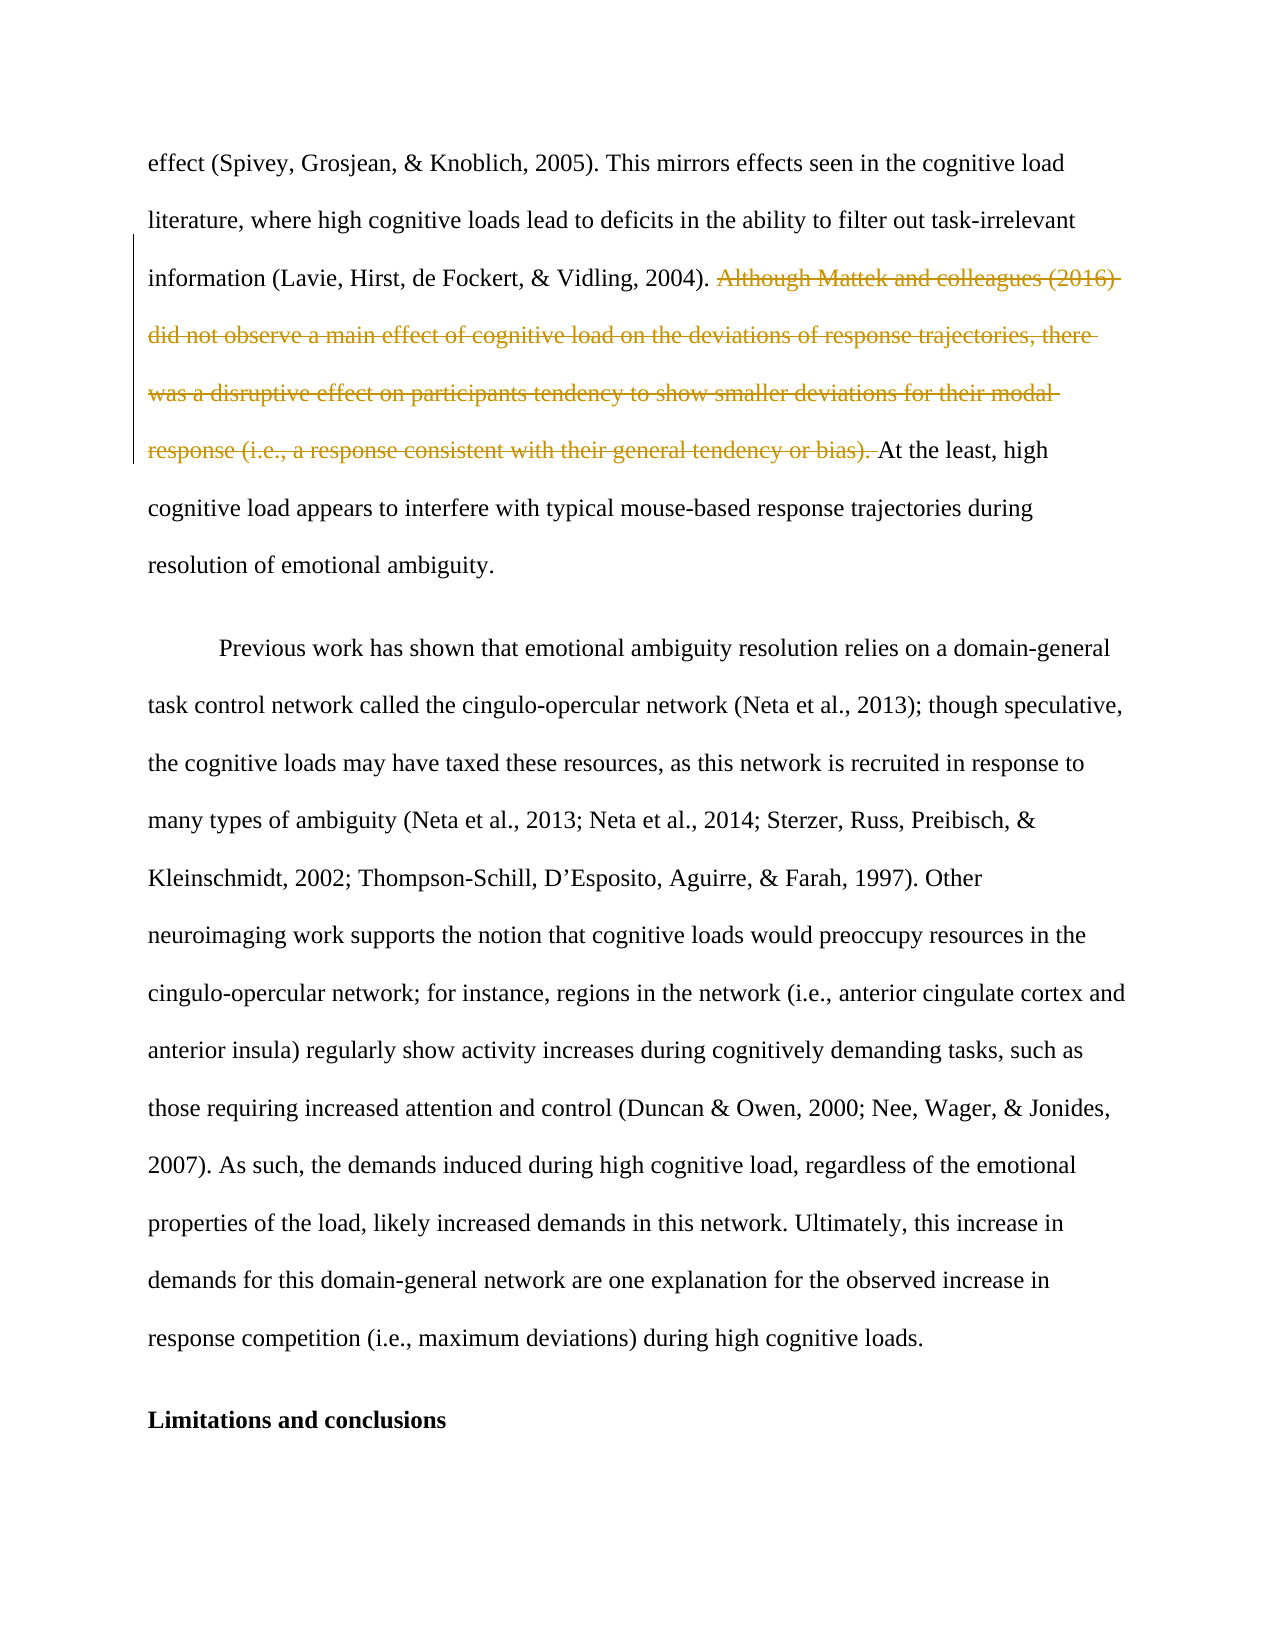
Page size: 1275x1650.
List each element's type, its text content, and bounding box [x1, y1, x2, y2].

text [148, 148, 1127, 579]
text Previous work has shown that emotional ambiguity resolution relies on a domain-general task control network called the cingulo-opercular network (Neta et al., 2013); though speculative, the cognitive loads may have taxed these resources, as this network is recruited in response to many types of ambiguity (Neta et al., 2013; Neta et al., 2014; Sterzer, Russ, Preibisch, & Kleinschmidt, 2002; Thompson-Schill, D’Esposito, Aguirre, & Farah, 1997). Other neuroimaging work supports the notion that cognitive loads would preoccupy resources in the cingulo-opercular network; for instance, regions in the network (i.e., anterior cingulate cortex and anterior insula) regularly show activity increases during cognitively demanding tasks, such as those requiring increased attention and control (Duncan & Owen, 2000; Nee, Wager, & Jonides, 2007). As such, the demands induced during high cognitive load, regardless of the emotional properties of the load, likely increased demands in this network. Ultimately, this increase in demands for this domain-general network are one explanation for the observed increase in response competition (i.e., maximum deviations) during high cognitive loads. [148, 633, 1127, 1351]
text Limitations and conclusions [148, 1405, 1127, 1434]
